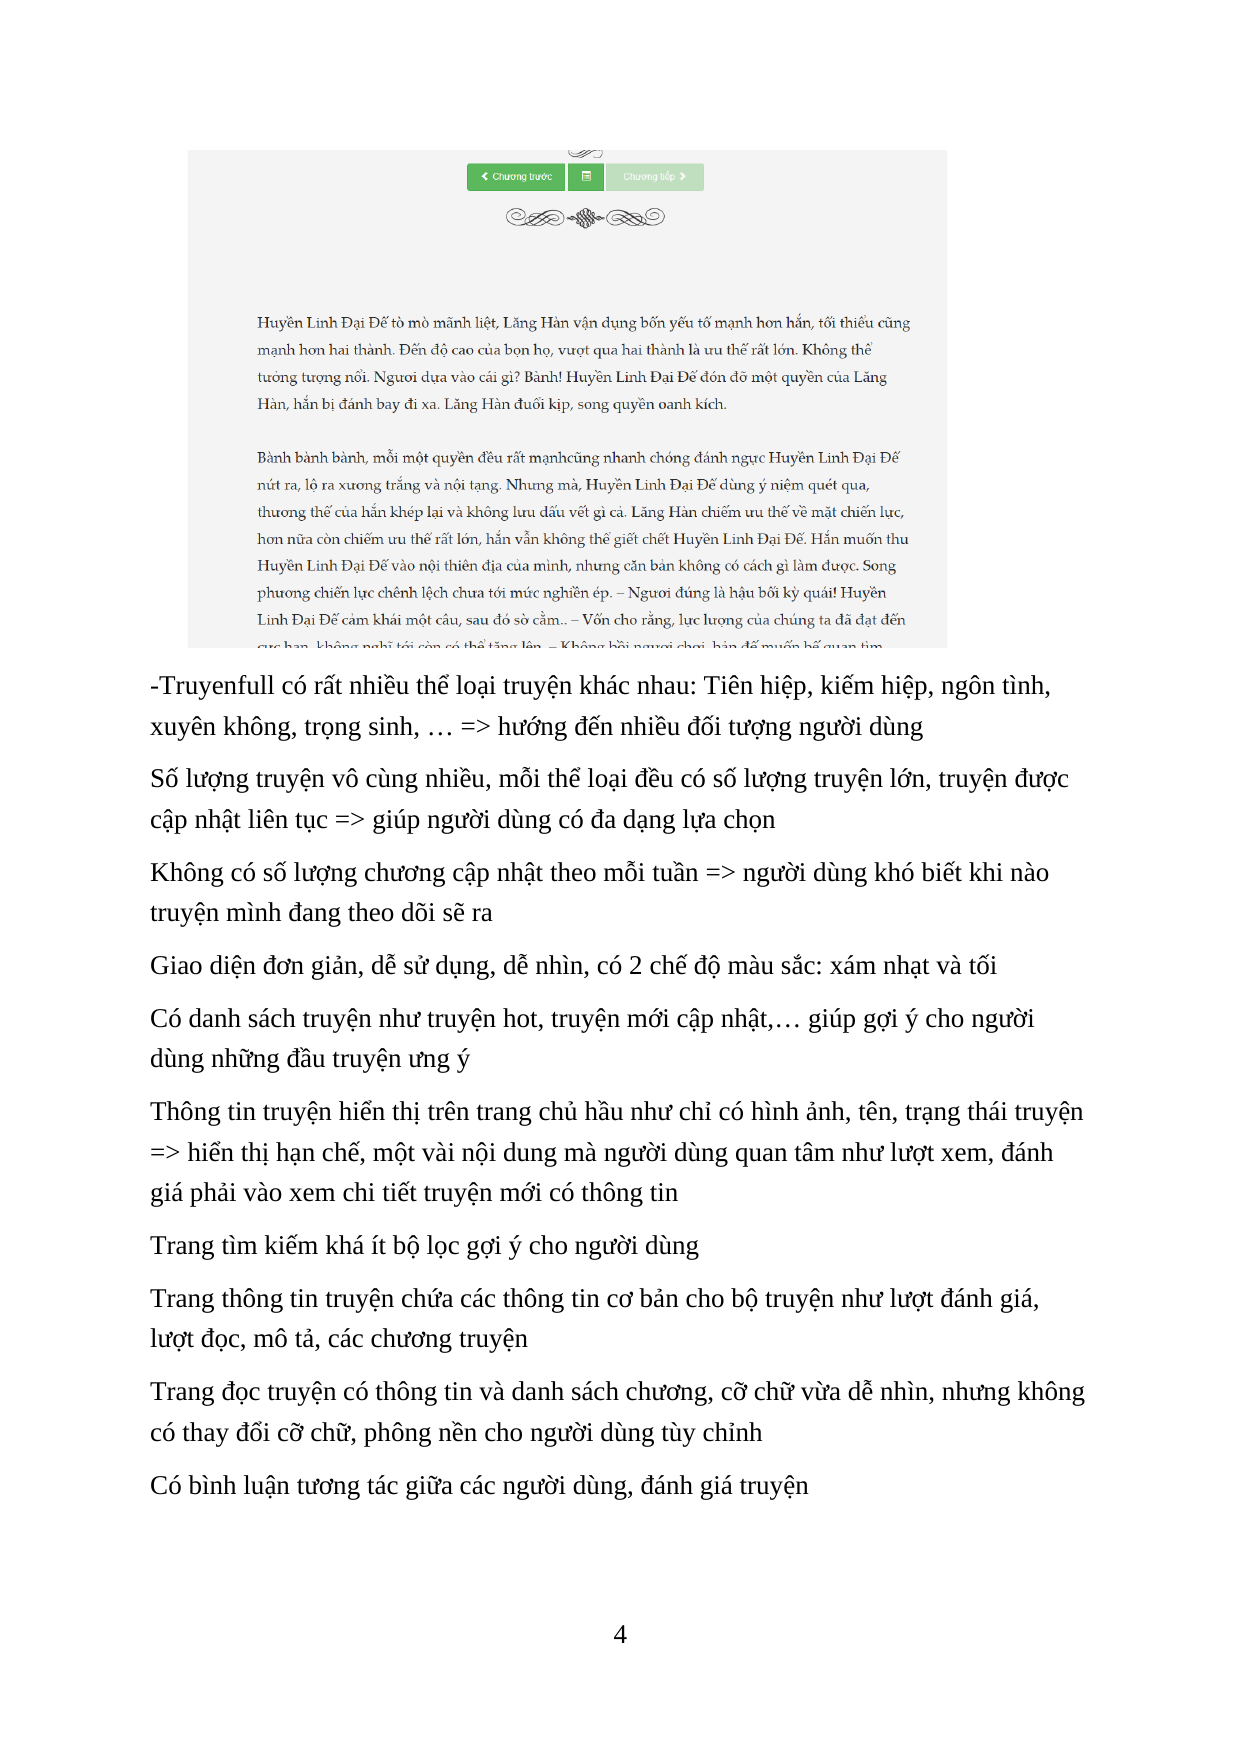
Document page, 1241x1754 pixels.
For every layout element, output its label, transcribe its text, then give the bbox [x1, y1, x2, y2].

text Số lượng truyện vô cùng nhiều, mỗi thể loại đều có số lượng truyện lớn, truyện được cập nhật liên tục => giúp người dùng có đa dạng lựa chọn [150, 763, 1090, 834]
picture [187, 150, 948, 648]
text Có danh sách truyện như truyện hot, truyện mới cập nhật,… giúp gợi ý cho người dùng những đầu truyện ưng ý [150, 1002, 1090, 1074]
text -Truyenfull có rất nhiều thể loại truyện khác nhau: Tiên hiệp, kiếm hiệp, ngôn tình, xuyên không, trọng sinh, … => hướng đến nhiều đối tượng người dùng [150, 669, 1090, 741]
text Trang thông tin truyện chứa các thông tin cơ bản cho bộ truyện như lượt đánh giá, lượt đọc, mô tả, các chương truyện [150, 1282, 1090, 1354]
text Trang đọc truyện có thông tin và danh sách chương, cỡ chữ vừa dễ nhìn, nhưng không có thay đổi cỡ chữ, phông nền cho người dùng tùy chỉnh [150, 1376, 1090, 1447]
text Trang tìm kiếm khá ít bộ lọc gợi ý cho người dùng [150, 1229, 1090, 1260]
text Giao diện đơn giản, dễ sử dụng, dễ nhìn, có 2 chế độ màu sắc: xám nhạt và tối [150, 949, 1090, 980]
text Có bình luận tương tác giữa các người dùng, đánh giá truyện [150, 1469, 1090, 1500]
text Không có số lượng chương cập nhật theo mỗi tuần => người dùng khó biết khi nào truyện mình đang theo dõi sẽ ra [150, 856, 1090, 927]
text Thông tin truyện hiển thị trên trang chủ hầu như chỉ có hình ảnh, tên, trạng thái truyện => hiển thị hạn chế, một vài nội dung mà người dùng quan tâm như lượt xem, đánh giá phải vào xem chi tiết truyện mới có thông tin [150, 1096, 1090, 1207]
